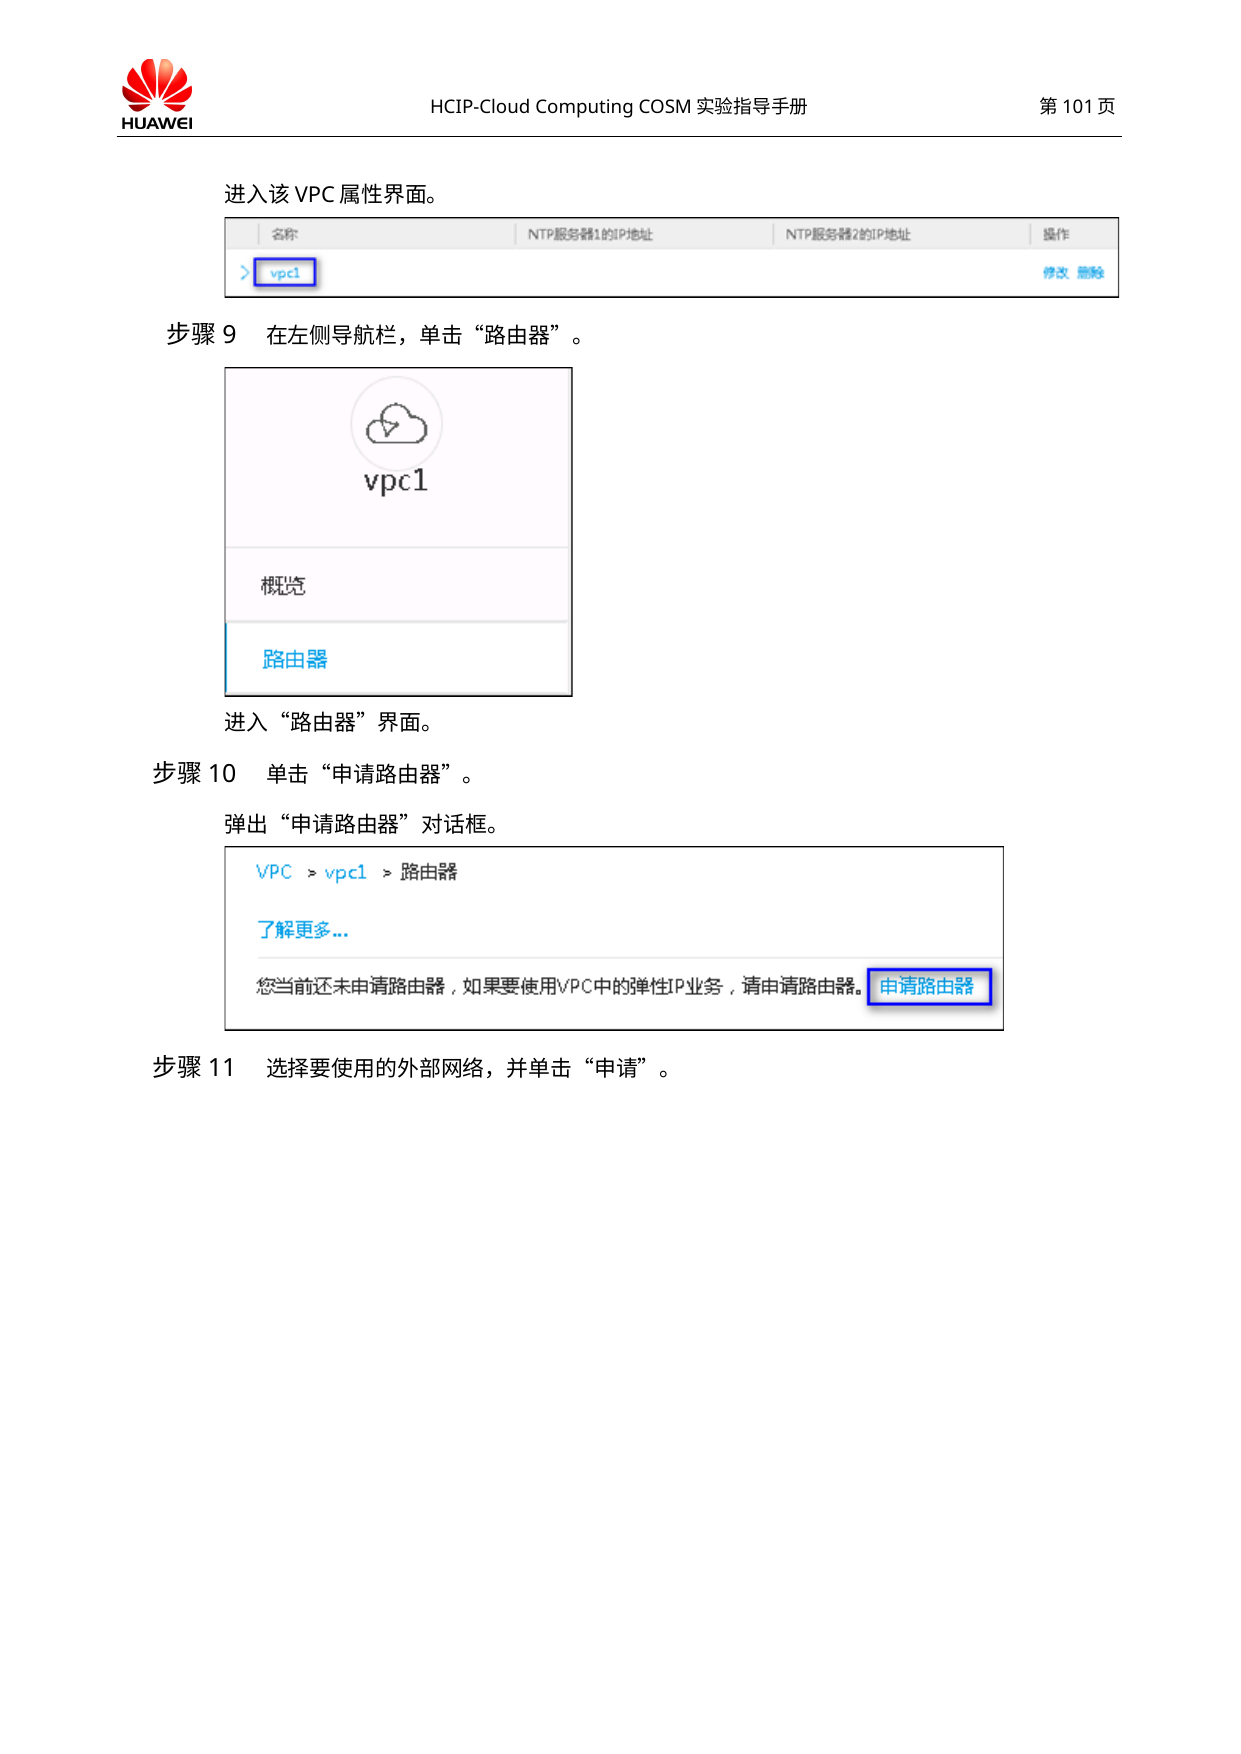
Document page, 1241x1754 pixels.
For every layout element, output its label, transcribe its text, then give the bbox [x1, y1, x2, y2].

text 在左侧导航栏，单击“路由器”。 [236, 314, 1122, 351]
text 进入“路由器”界面。 [224, 705, 1122, 737]
text 单击“申请路由器”。 [236, 754, 1122, 790]
text 弹出“申请路由器”对话框。 [224, 807, 1122, 838]
text 进入该VPC属性界面。 [224, 177, 1122, 209]
text 选择要使用的外部网络，并单击“申请”。 [236, 1048, 1122, 1084]
picture [224, 367, 573, 697]
picture [122, 59, 192, 129]
picture [224, 217, 1120, 298]
picture [224, 846, 1004, 1031]
